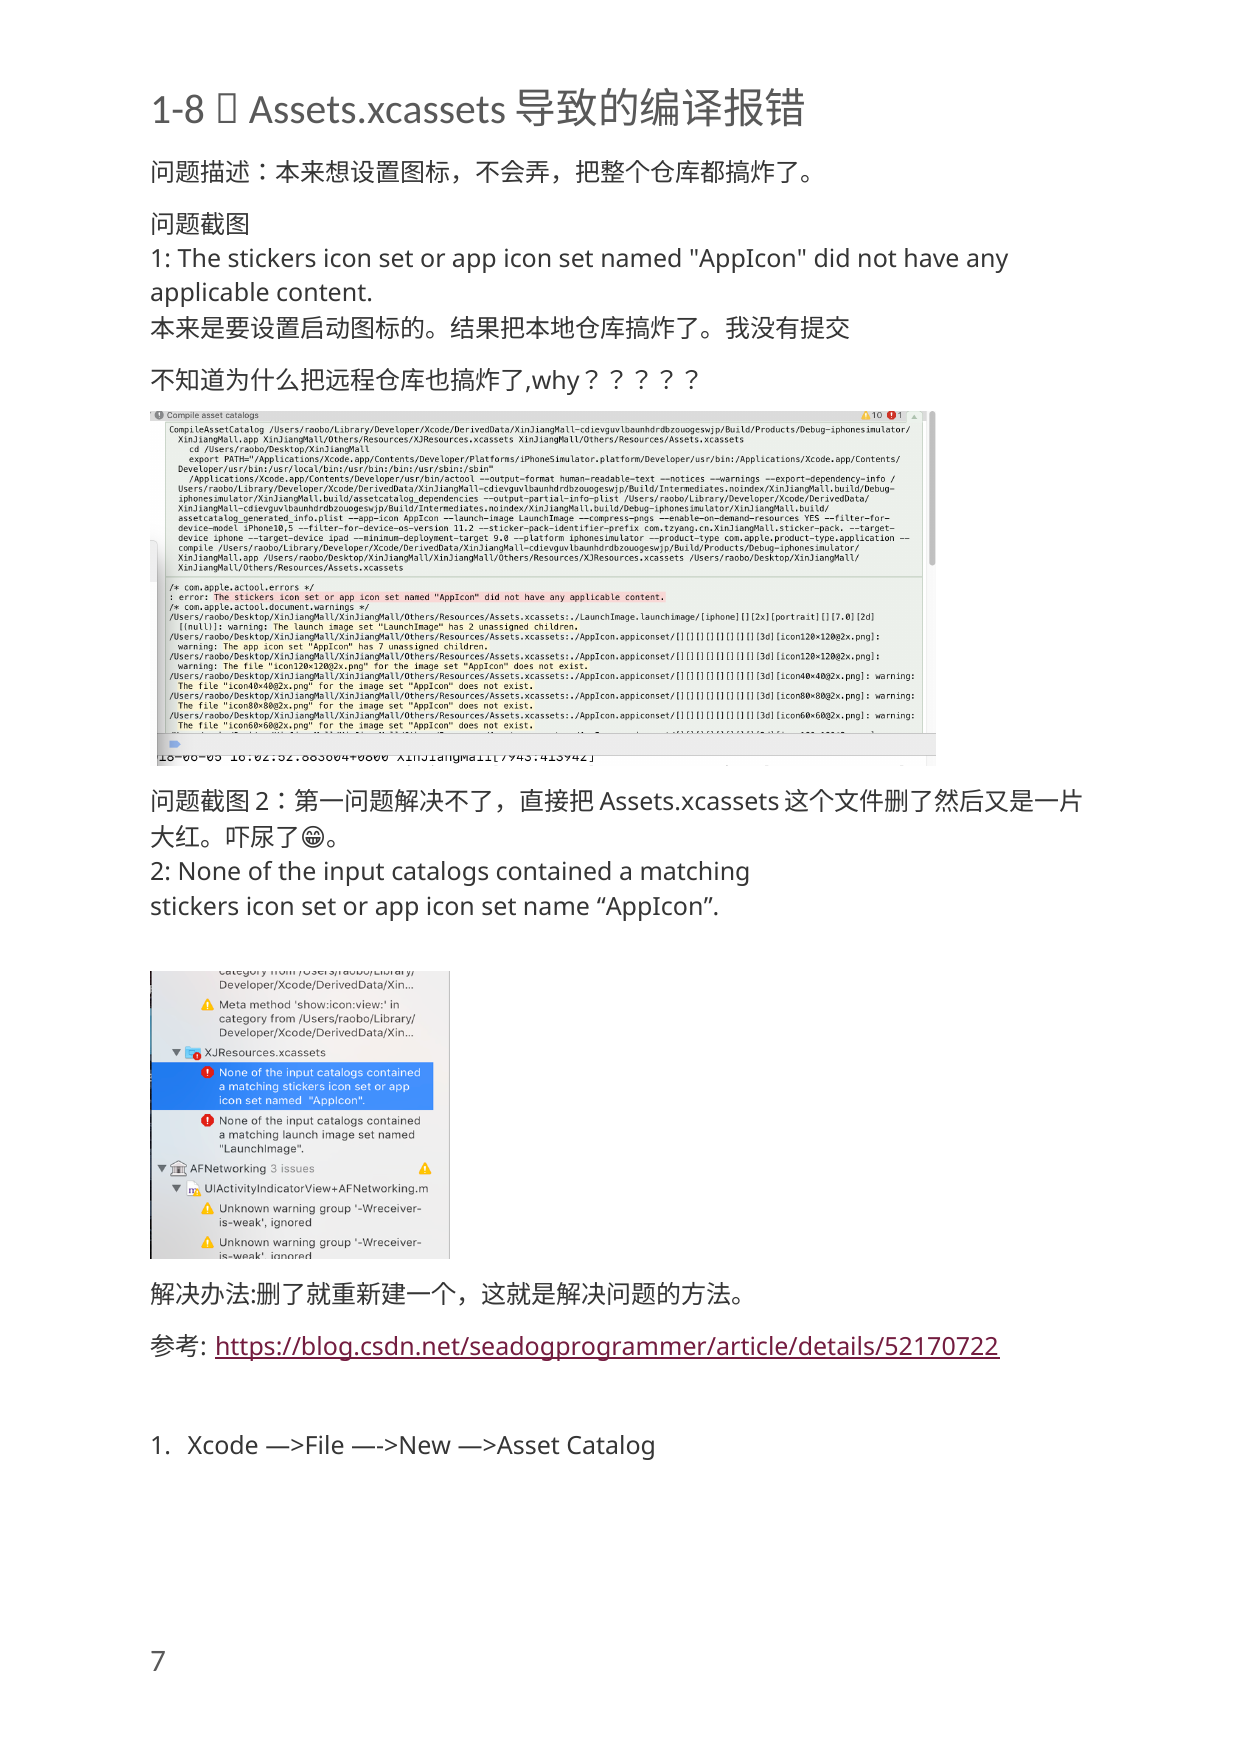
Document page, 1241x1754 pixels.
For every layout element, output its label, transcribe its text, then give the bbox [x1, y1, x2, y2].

text 问题截图 [150, 204, 1090, 241]
text 解决办法:删了就重新建一个，这就是解决问题的方法。 [150, 1274, 1090, 1311]
text 问题截图2：第一问题解决不了，直接把Assets.xcassets这个文件删了然后又是一片大红。吓尿了😁。 [150, 782, 1090, 854]
subtitle 1-8 ✅ Assets.xcassets导致的编译报错 [150, 75, 1090, 136]
text stickers icon set or app icon set name “AppIcon”. [150, 888, 1090, 922]
picture [150, 971, 486, 1259]
picture [150, 411, 936, 766]
text 2: None of the input catalogs contained a matching [150, 854, 1090, 888]
list Xcode —>File —->New —>Asset Catalog [150, 1427, 1090, 1461]
text 问题描述：本来想设置图标，不会弄，把整个仓库都搞炸了。 [150, 153, 1090, 189]
text 本来是要设置启动图标的。结果把本地仓库搞炸了。我没有提交 [150, 309, 1090, 345]
text 1: The stickers icon set or app icon set named "AppIcon" did not have any applicable content. [150, 241, 1090, 309]
text 不知道为什么把远程仓库也搞炸了,why？？？？？ [150, 360, 1090, 397]
text 参考: https://blog.csdn.net/seadogprogrammer/article/details/52170722 [150, 1326, 1090, 1362]
